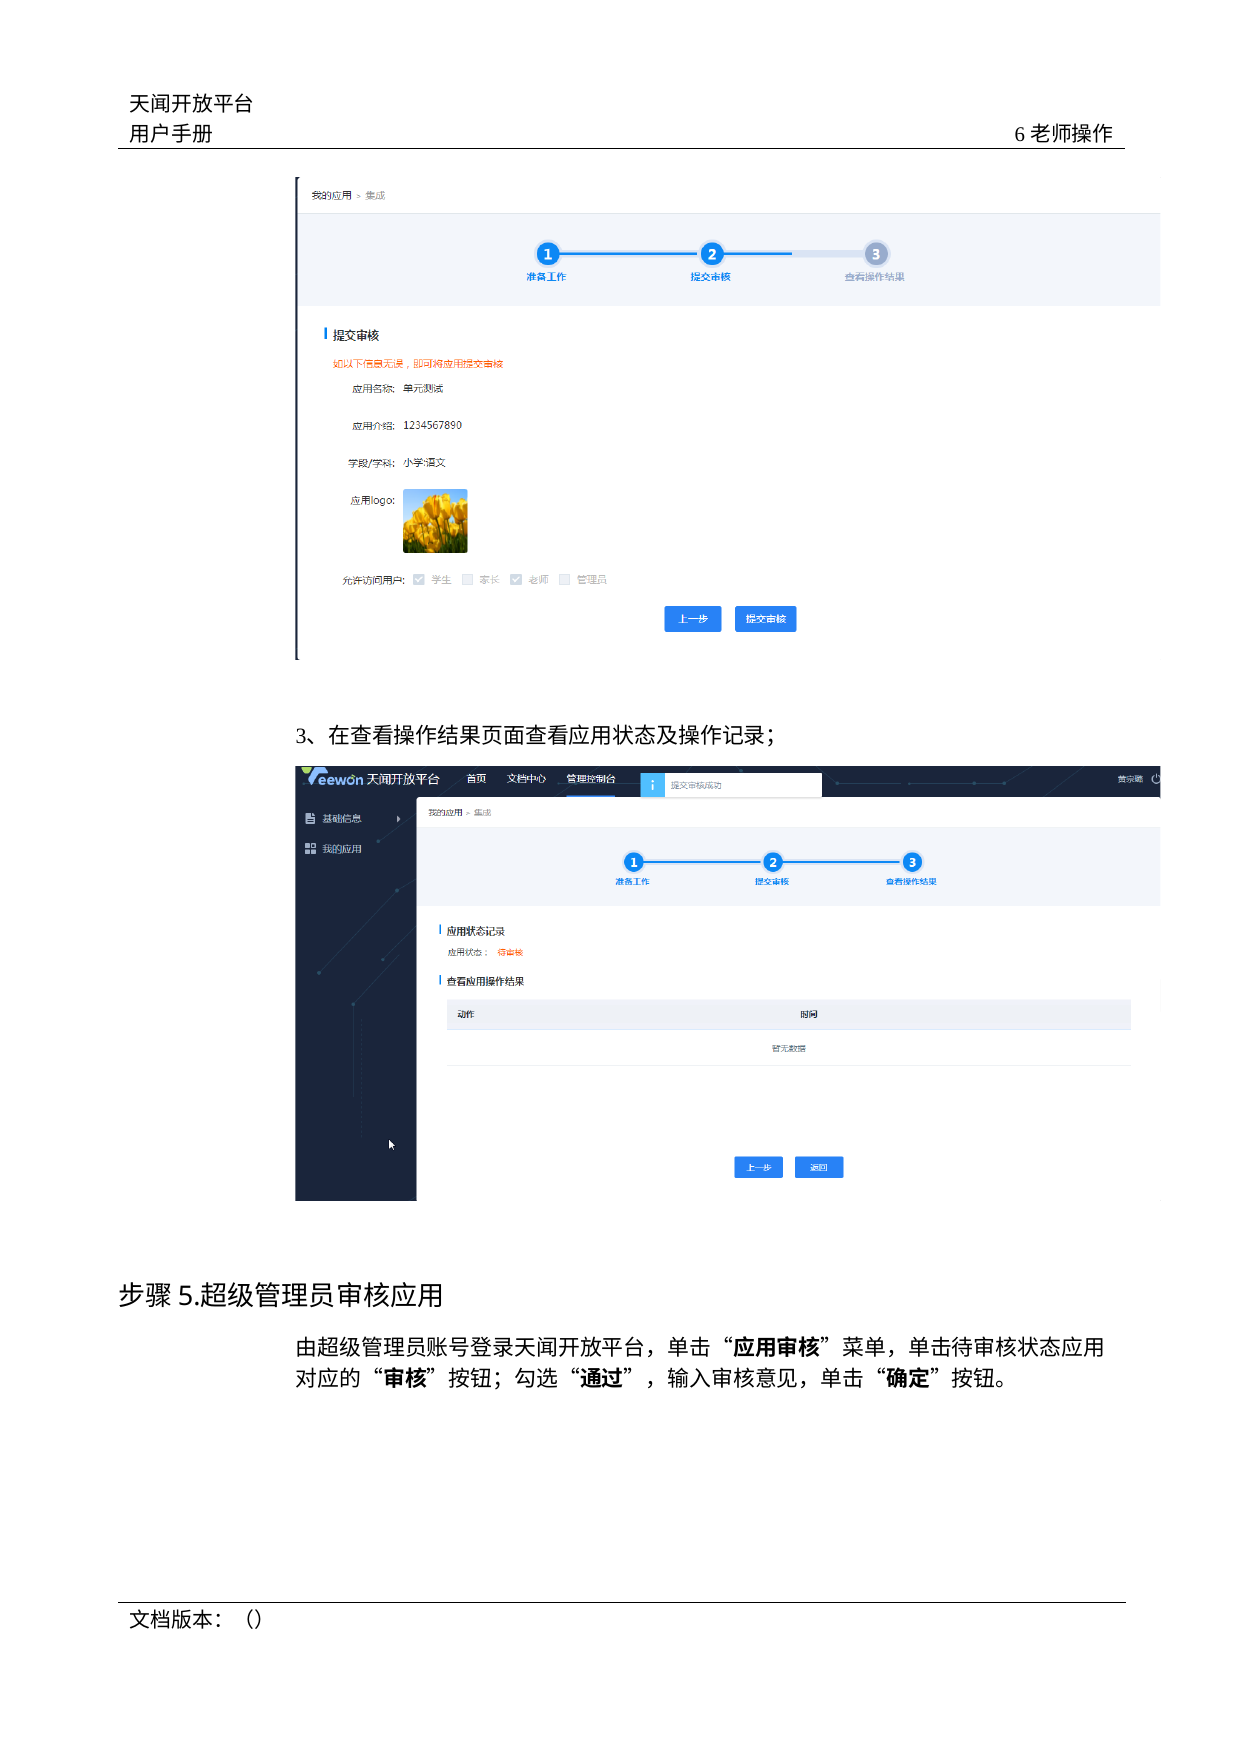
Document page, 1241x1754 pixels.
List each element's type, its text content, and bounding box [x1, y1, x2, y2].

text 由超级管理员账号登录天闻开放平台，单击“应用审核”菜单，单击待审核状态应用对应的“审核”按钮；勾选“通过”，输入审核意见，单击“确定”按钮。 [295, 1330, 1122, 1393]
picture [295, 177, 1161, 660]
picture [295, 766, 1161, 1201]
text 3、在查看操作结果页面查看应用状态及操作记录； [295, 718, 1122, 749]
text 步骤5.超级管理员审核应用 [118, 1274, 1122, 1313]
